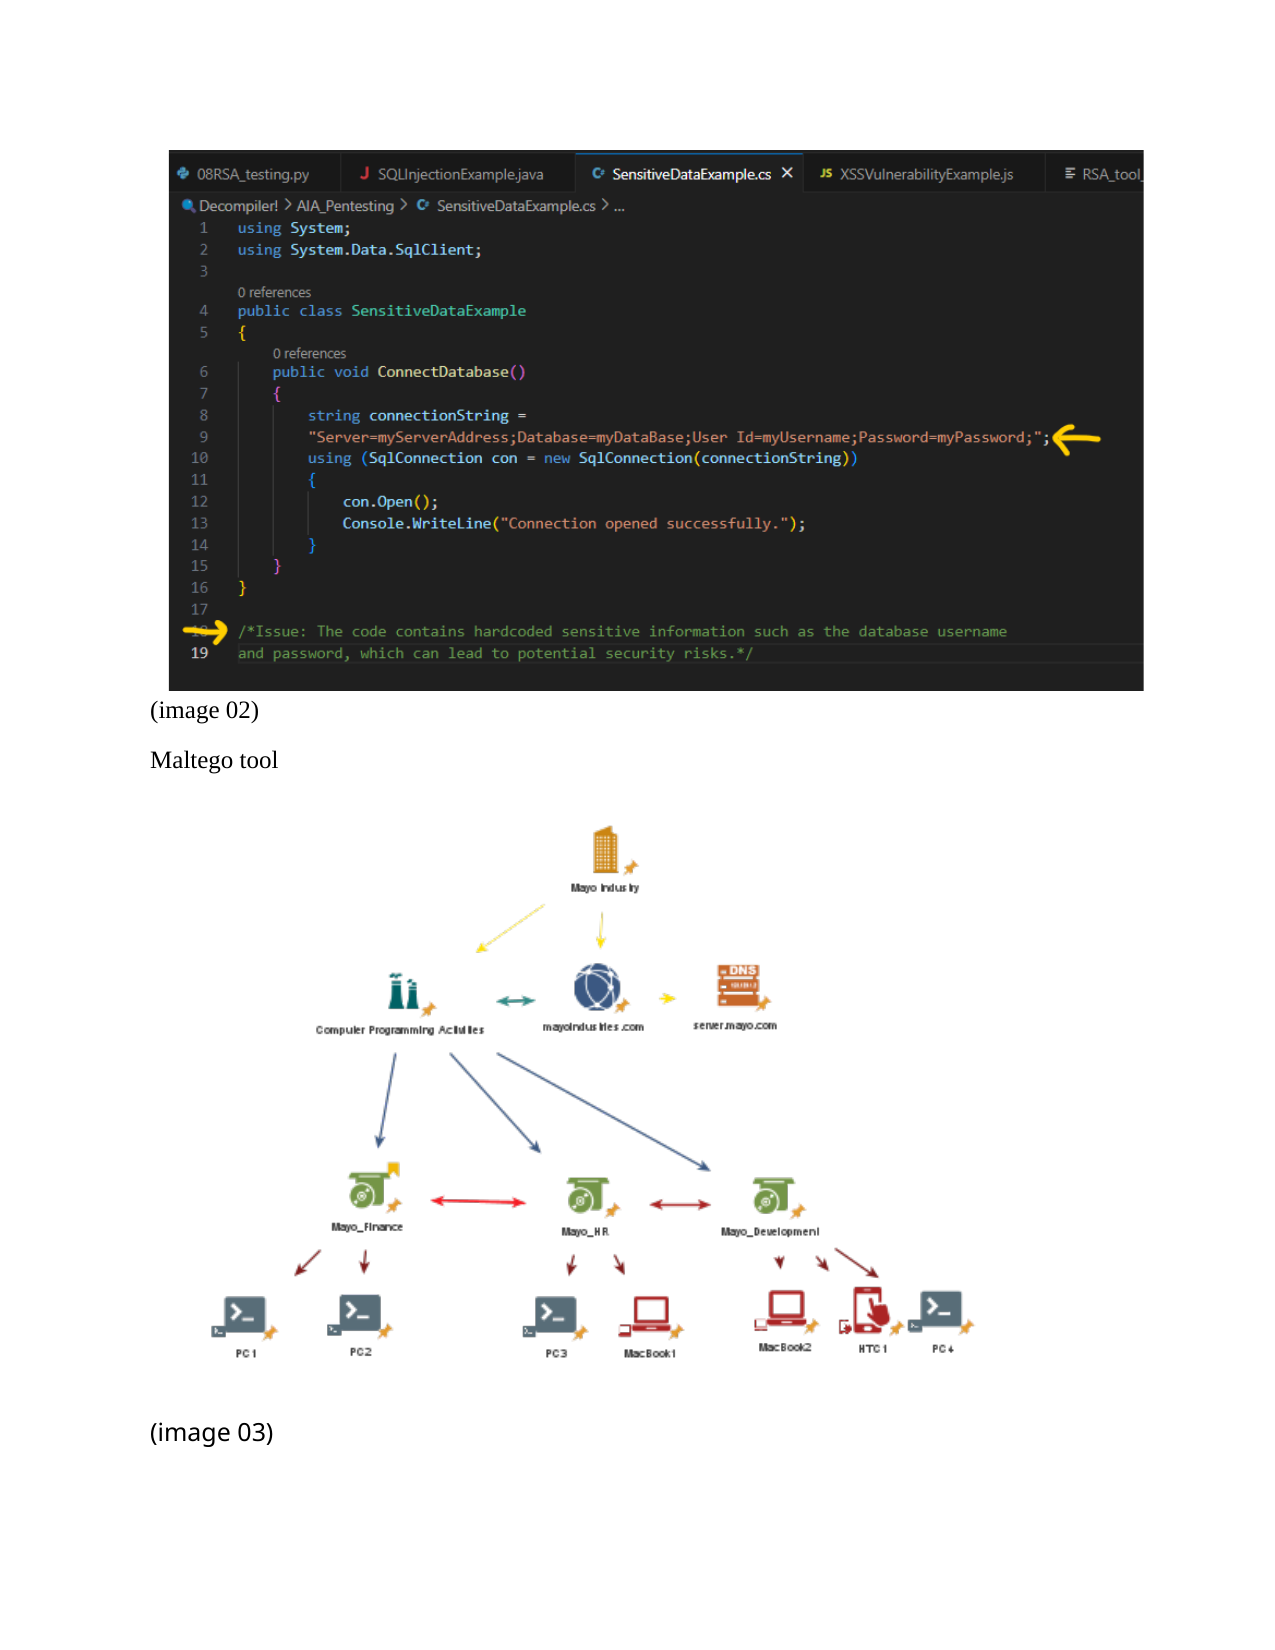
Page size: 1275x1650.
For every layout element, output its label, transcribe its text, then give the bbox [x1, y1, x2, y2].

text (image 02) [150, 150, 1125, 724]
text (image 03) [150, 1414, 1125, 1448]
text Maltego tool [150, 745, 1125, 774]
